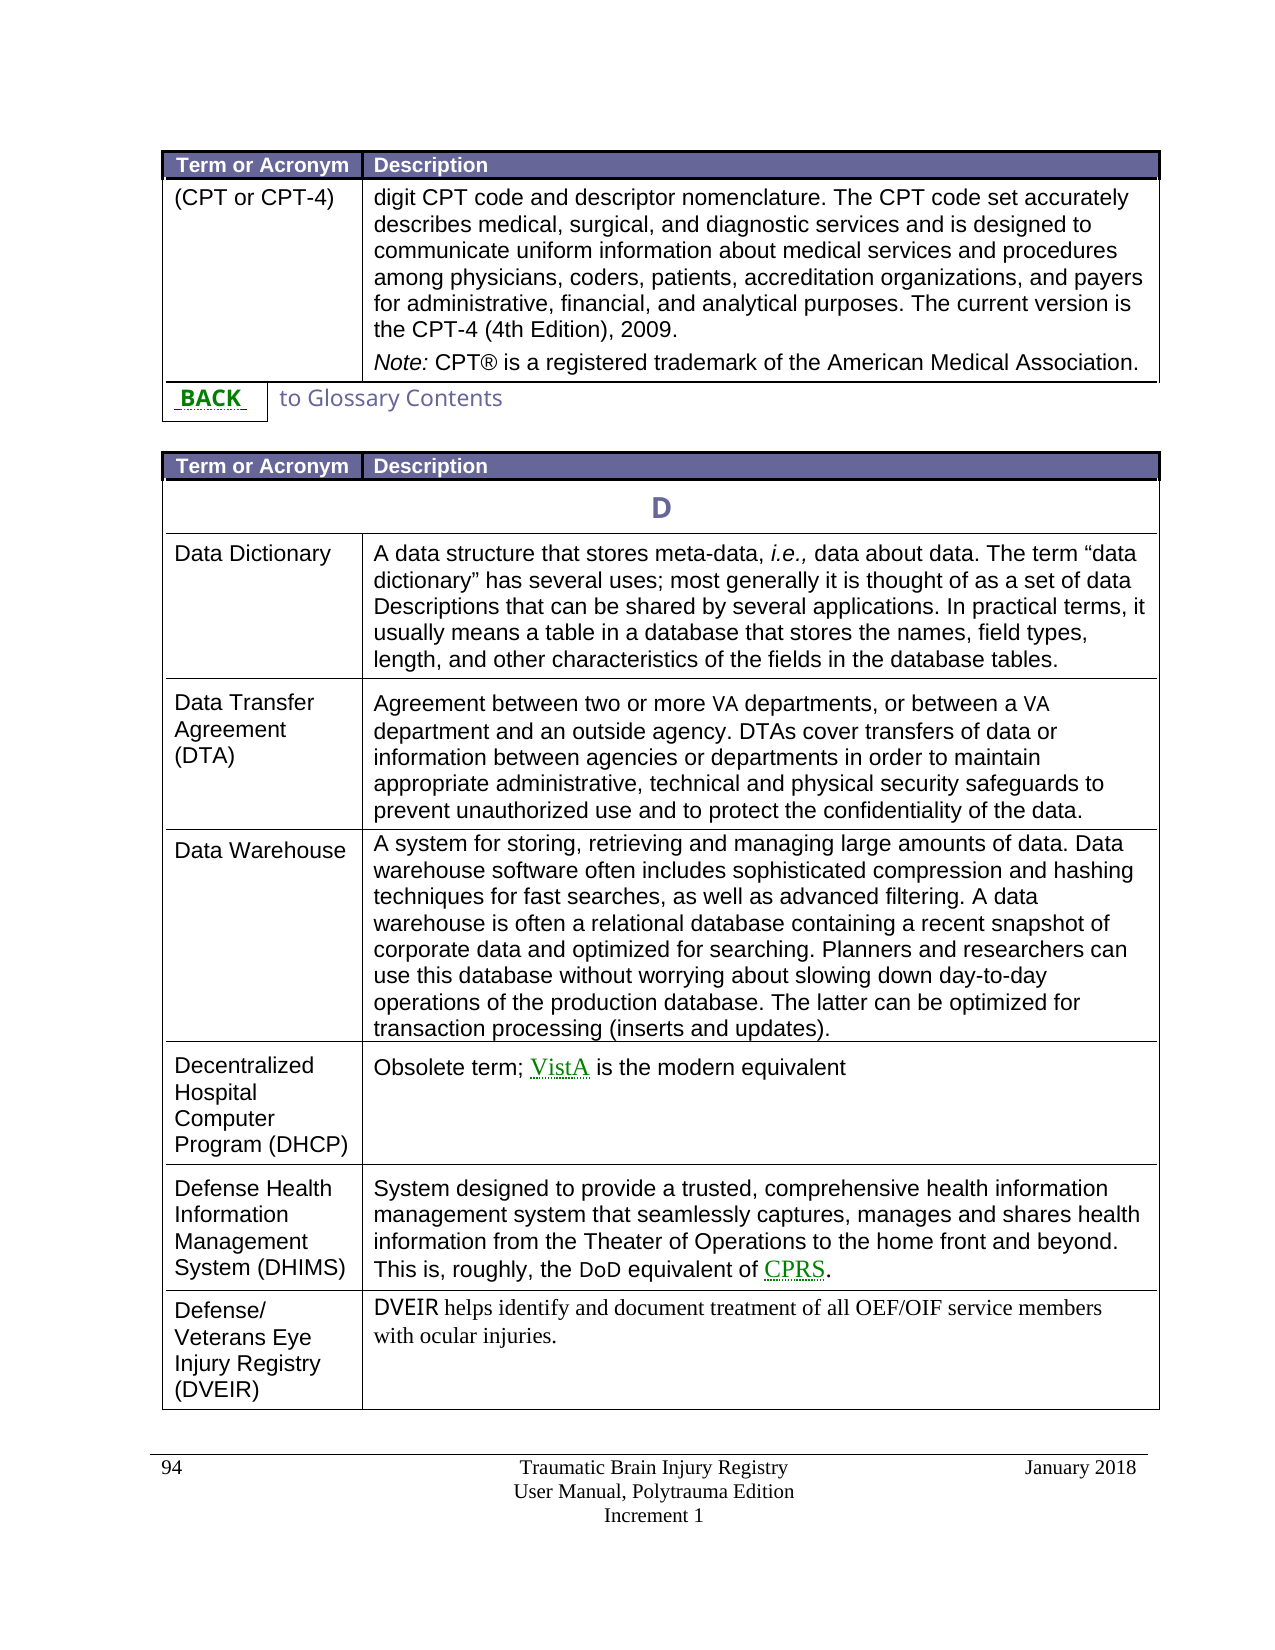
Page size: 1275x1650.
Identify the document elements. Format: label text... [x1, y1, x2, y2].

table_cell A data structure that stores meta-data, i.e., data about data. The term “data dictionary” has several uses; most generally it is thought of as a set of data Descriptions that can be shared by several applications. In practical terms, it usually means a table in a database that stores the names, field types, length, and other characteristics of the fields in the database tables. [363, 533, 1159, 678]
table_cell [363, 177, 1159, 381]
table_cell Obsolete term; VistA is the modern equivalent [363, 1041, 1159, 1164]
table_cell Data Dictionary [163, 533, 362, 678]
table_cell Defense/Veterans Eye Injury Registry (DVEIR) [163, 1290, 362, 1409]
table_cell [163, 177, 362, 381]
table_header Description [364, 153, 1158, 177]
table_cell DVEIR helps identify and document treatment of all OEF/OIF service members with ocular injuries. [363, 1290, 1159, 1409]
table_cell Agreement between two or more VA departments, or between a VA department and an outside agency. DTAs cover transfers of data or information between agencies or departments in order to maintain appropriate administrative, technical and physical security safeguards to prevent unauthorized use and to protect the confidentiality of the data. [363, 678, 1159, 829]
table_cell to Glossary Contents [268, 381, 1160, 421]
table_cell Data Transfer Agreement (DTA) [163, 678, 362, 829]
table_cell System designed to provide a trusted, comprehensive health information management system that seamlessly captures, manages and shares health information from the Theater of Operations to the home front and beyond. This is, roughly, the DoD equivalent of CPRS. [363, 1164, 1159, 1290]
table_cell BACK [163, 381, 267, 421]
table_cell Defense Health Information Management System (DHIMS) [163, 1164, 362, 1290]
table_header Description [364, 454, 1158, 478]
table_cell Decentralized Hospital Computer Program (DHCP) [163, 1041, 362, 1164]
table_cell A system for storing, retrieving and managing large amounts of data. Data warehouse software often includes sophisticated compression and hashing techniques for fast searches, as well as advanced filtering. A data warehouse is often a relational database containing a recent snapshot of corporate data and optimized for searching. Planners and researchers can use this database without worrying about slowing down day-to-day operations of the production database. The latter can be optimized for transaction processing (inserts and updates). [363, 829, 1159, 1041]
table_header Term or Acronym [164, 454, 361, 478]
table_cell Data Warehouse [163, 829, 362, 1041]
table_header Term or Acronym [164, 153, 361, 177]
table_cell D [163, 478, 1159, 533]
